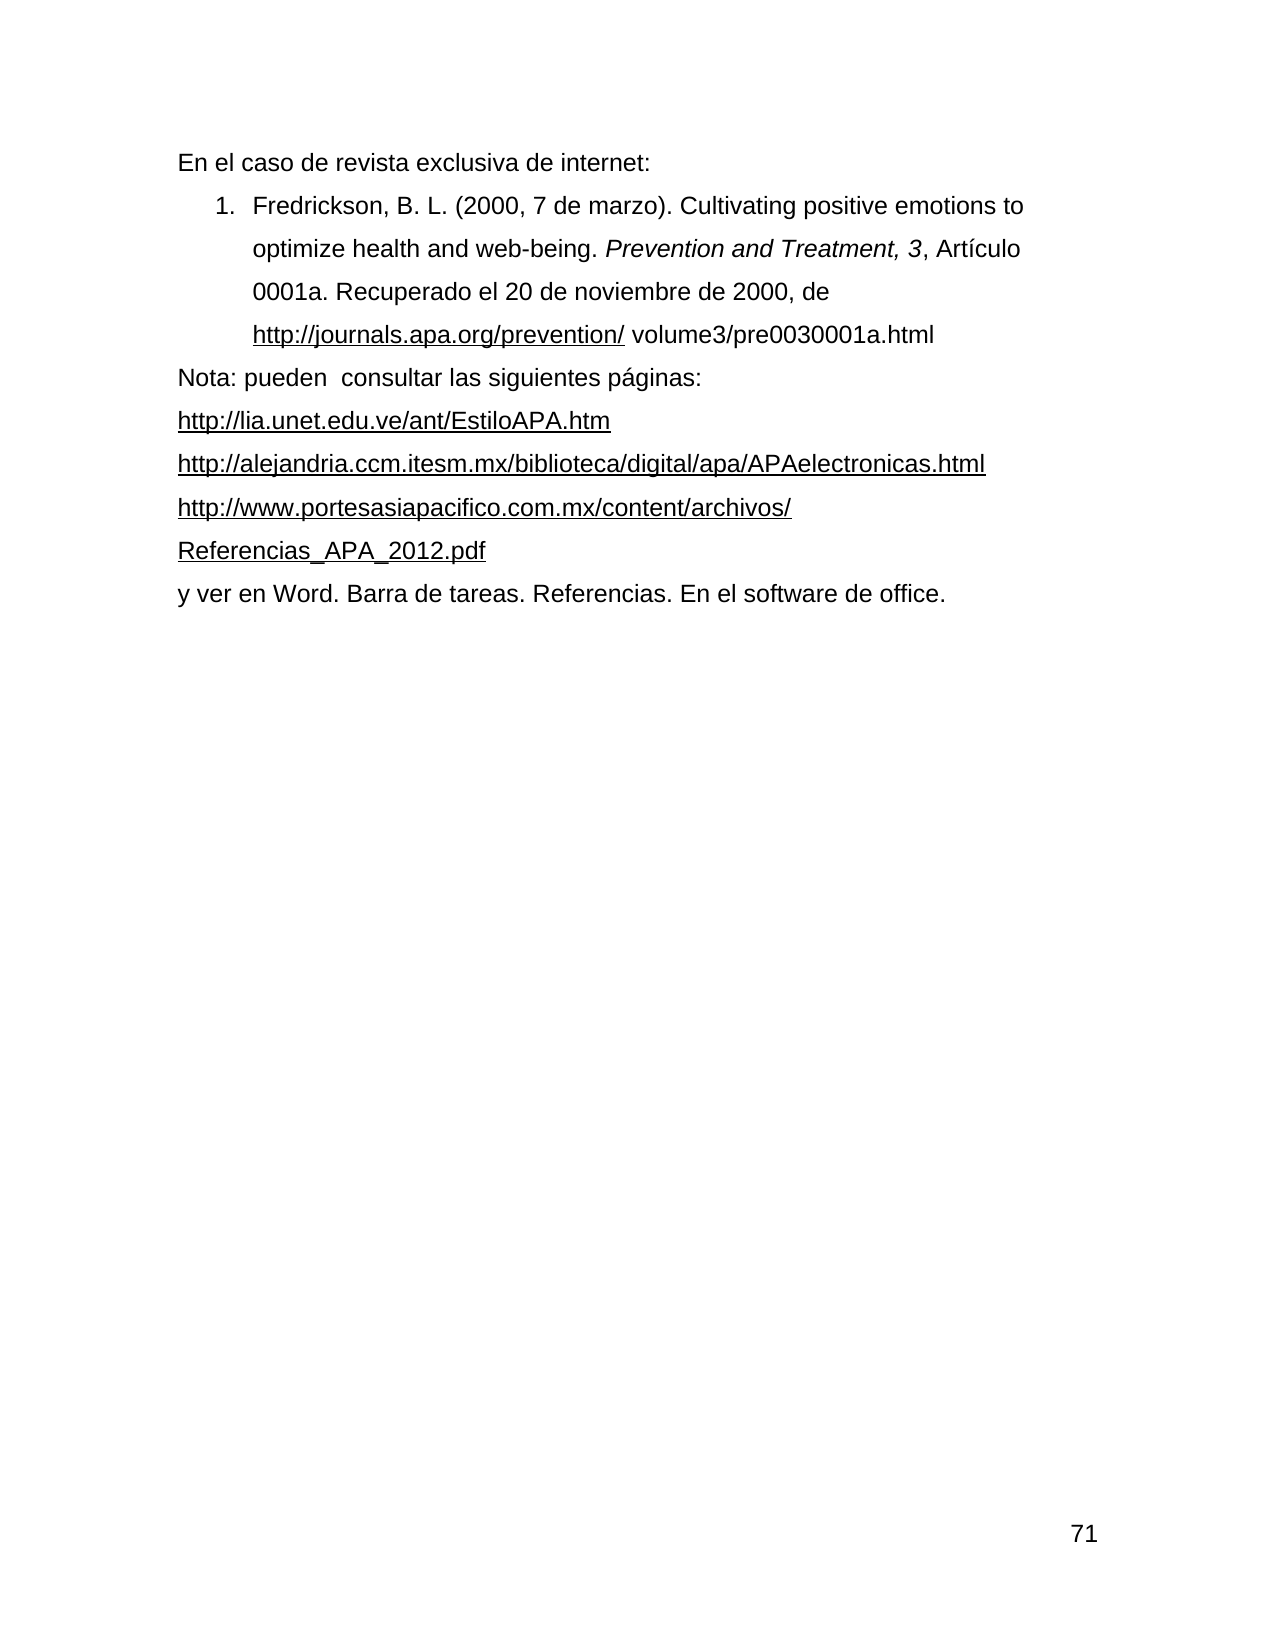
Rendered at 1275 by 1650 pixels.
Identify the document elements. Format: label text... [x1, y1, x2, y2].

text http://alejandria.ccm.itesm.mx/biblioteca/digital/apa/APAelectronicas.html [177, 449, 1098, 478]
list Fredrickson, B. L. (2000, 7 de marzo). Cultivating positive emotions to optimize health and web-being. Prevention and Treatment, 3, Artículo 0001a. Recuperado el 20 de noviembre de 2000, de http://journals.apa.org/prevention/ volume3/pre0030001a.html [215, 191, 1098, 349]
text http://www.portesasiapacifico.com.mx/content/archivos/Referencias_APA_2012.pdf [177, 493, 1098, 564]
text y ver en Word. Barra de tareas. Referencias. En el software de office. [177, 579, 1098, 608]
text Nota: pueden consultar las siguientes páginas: [177, 363, 1098, 392]
text http://lia.unet.edu.ve/ant/EstiloAPA.htm [177, 406, 1098, 435]
text En el caso de revista exclusiva de internet: [177, 148, 1098, 176]
